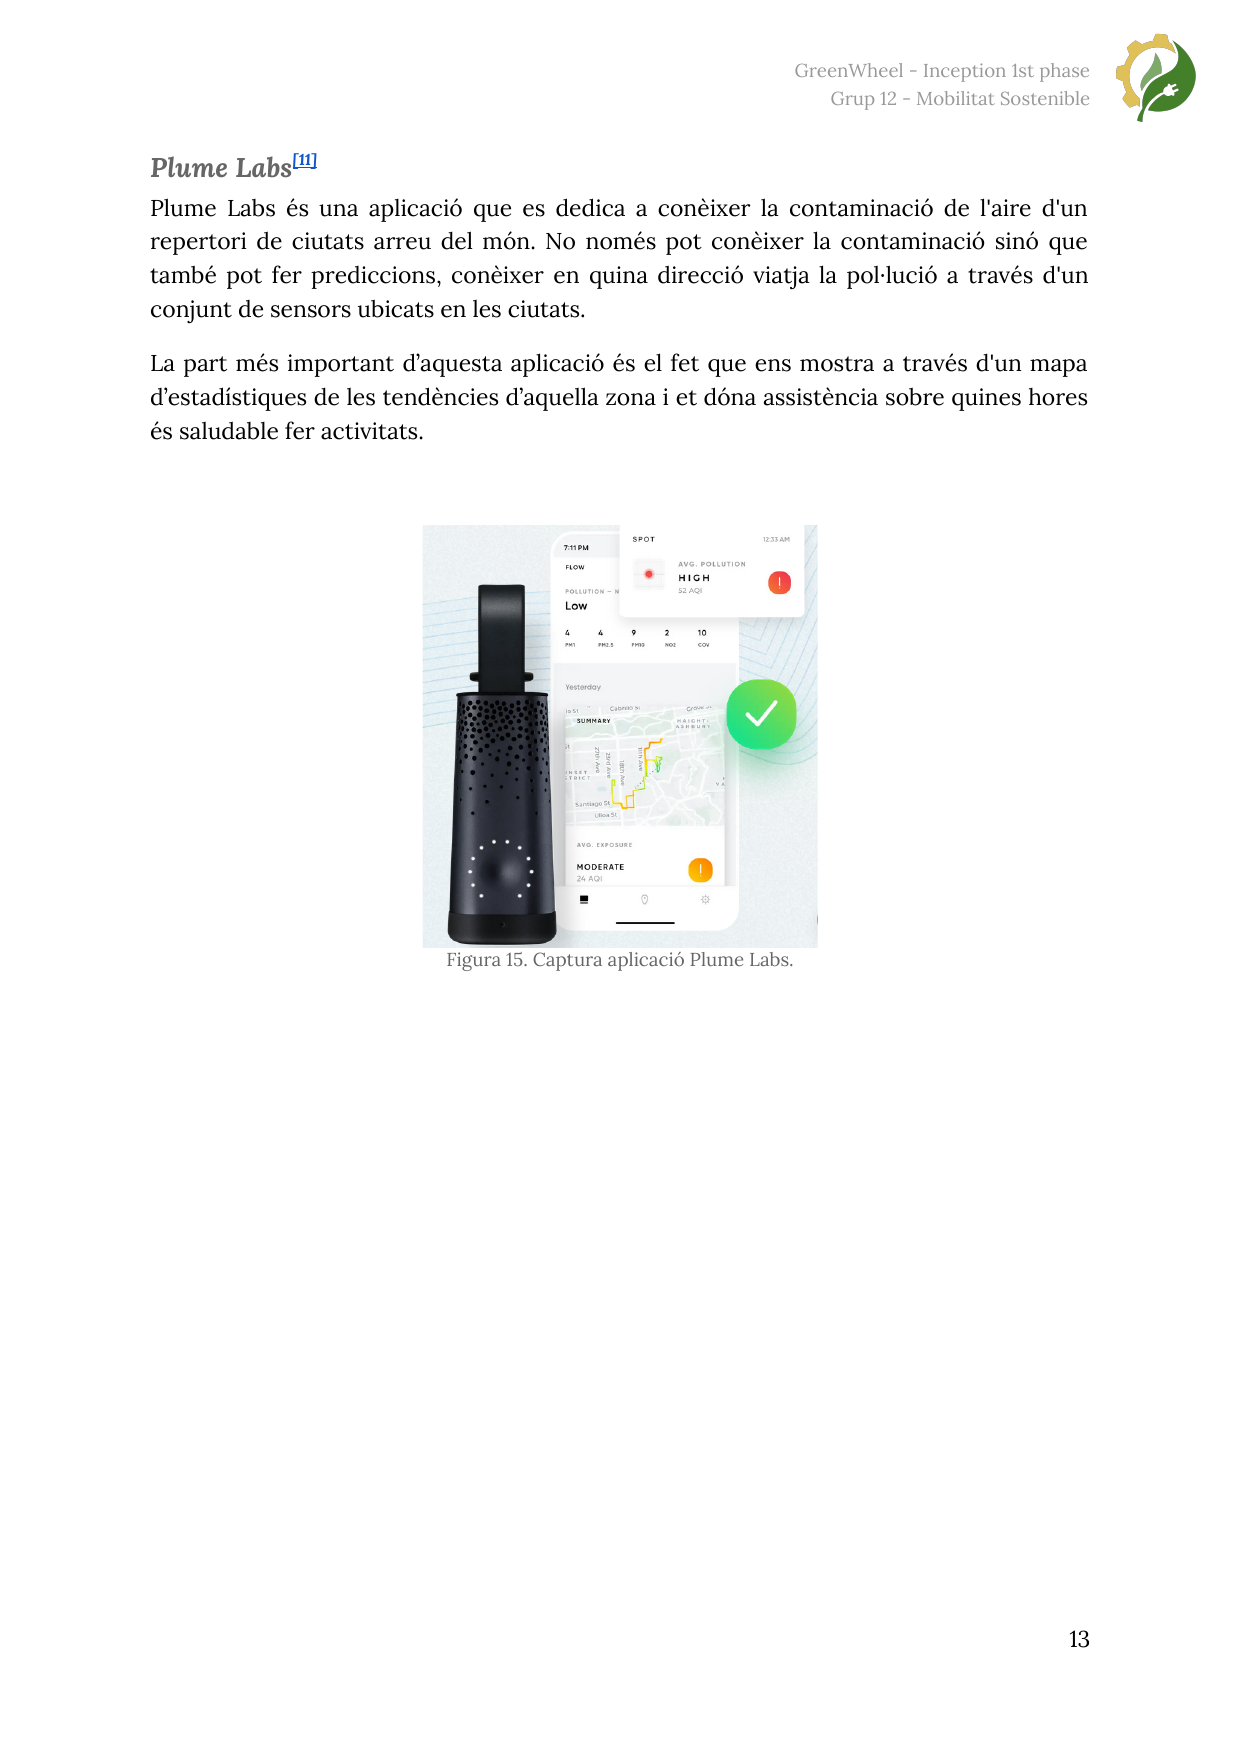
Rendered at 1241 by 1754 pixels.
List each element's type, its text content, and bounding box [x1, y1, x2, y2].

picture [1107, 20, 1209, 127]
text La part més important d’aquesta aplicació és el fet que ens mostra a través d'un mapa d’estadístiques de les tendències d’aquella zona i et dóna assistència sobre quines hores és saludable fer activitats. [150, 349, 1090, 446]
text Figura 15. Captura aplicació Plume Labs. [150, 947, 1090, 971]
subtitle Plume Labs[11] [150, 150, 1090, 185]
picture [422, 525, 818, 948]
text Plume Labs és una aplicació que es dedica a conèixer la contaminació de l'aire d'un repertori de ciutats arreu del món. No només pot conèixer la contaminació sinó que també pot fer prediccions, conèixer en quina direcció viatja la pol·lució a través d'un conjunt de sensors ubicats en les ciutats. [150, 193, 1090, 324]
